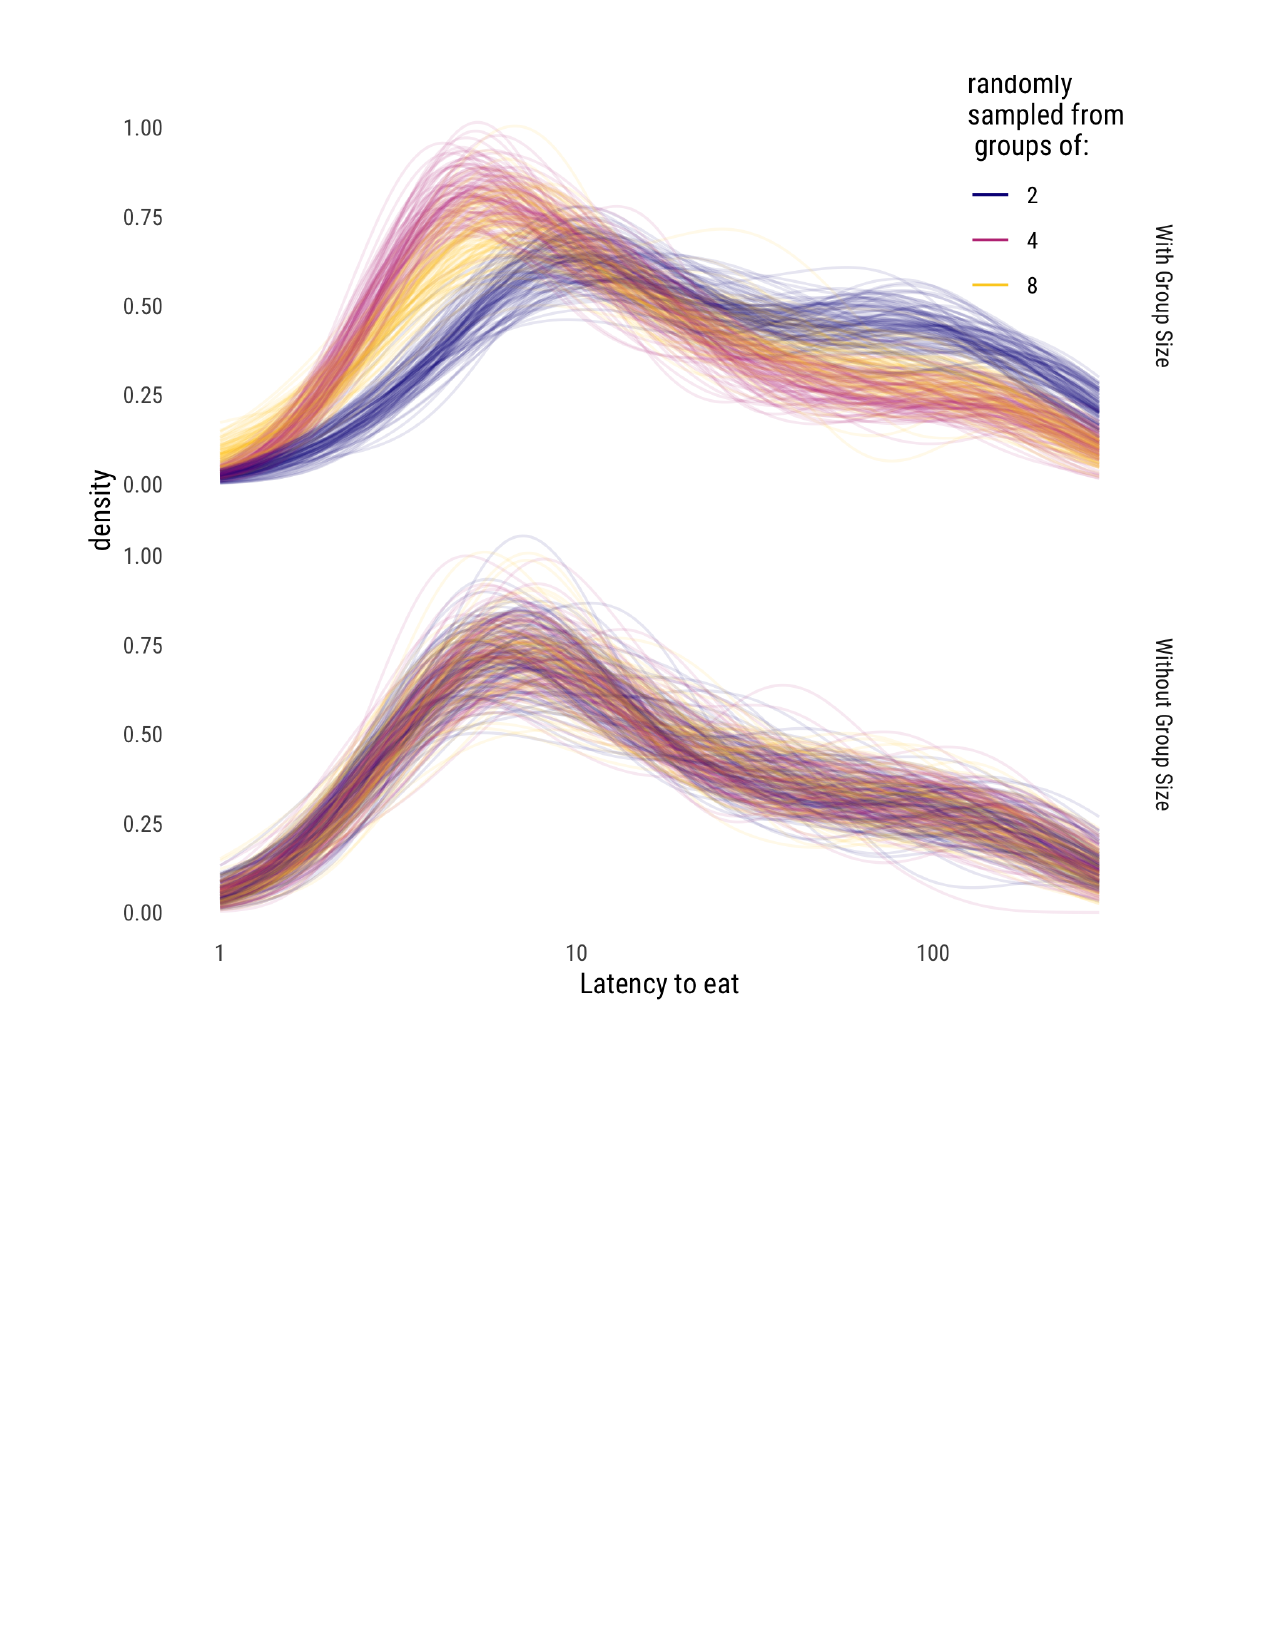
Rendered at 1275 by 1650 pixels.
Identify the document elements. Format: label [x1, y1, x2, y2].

picture [75, 75, 1200, 1013]
